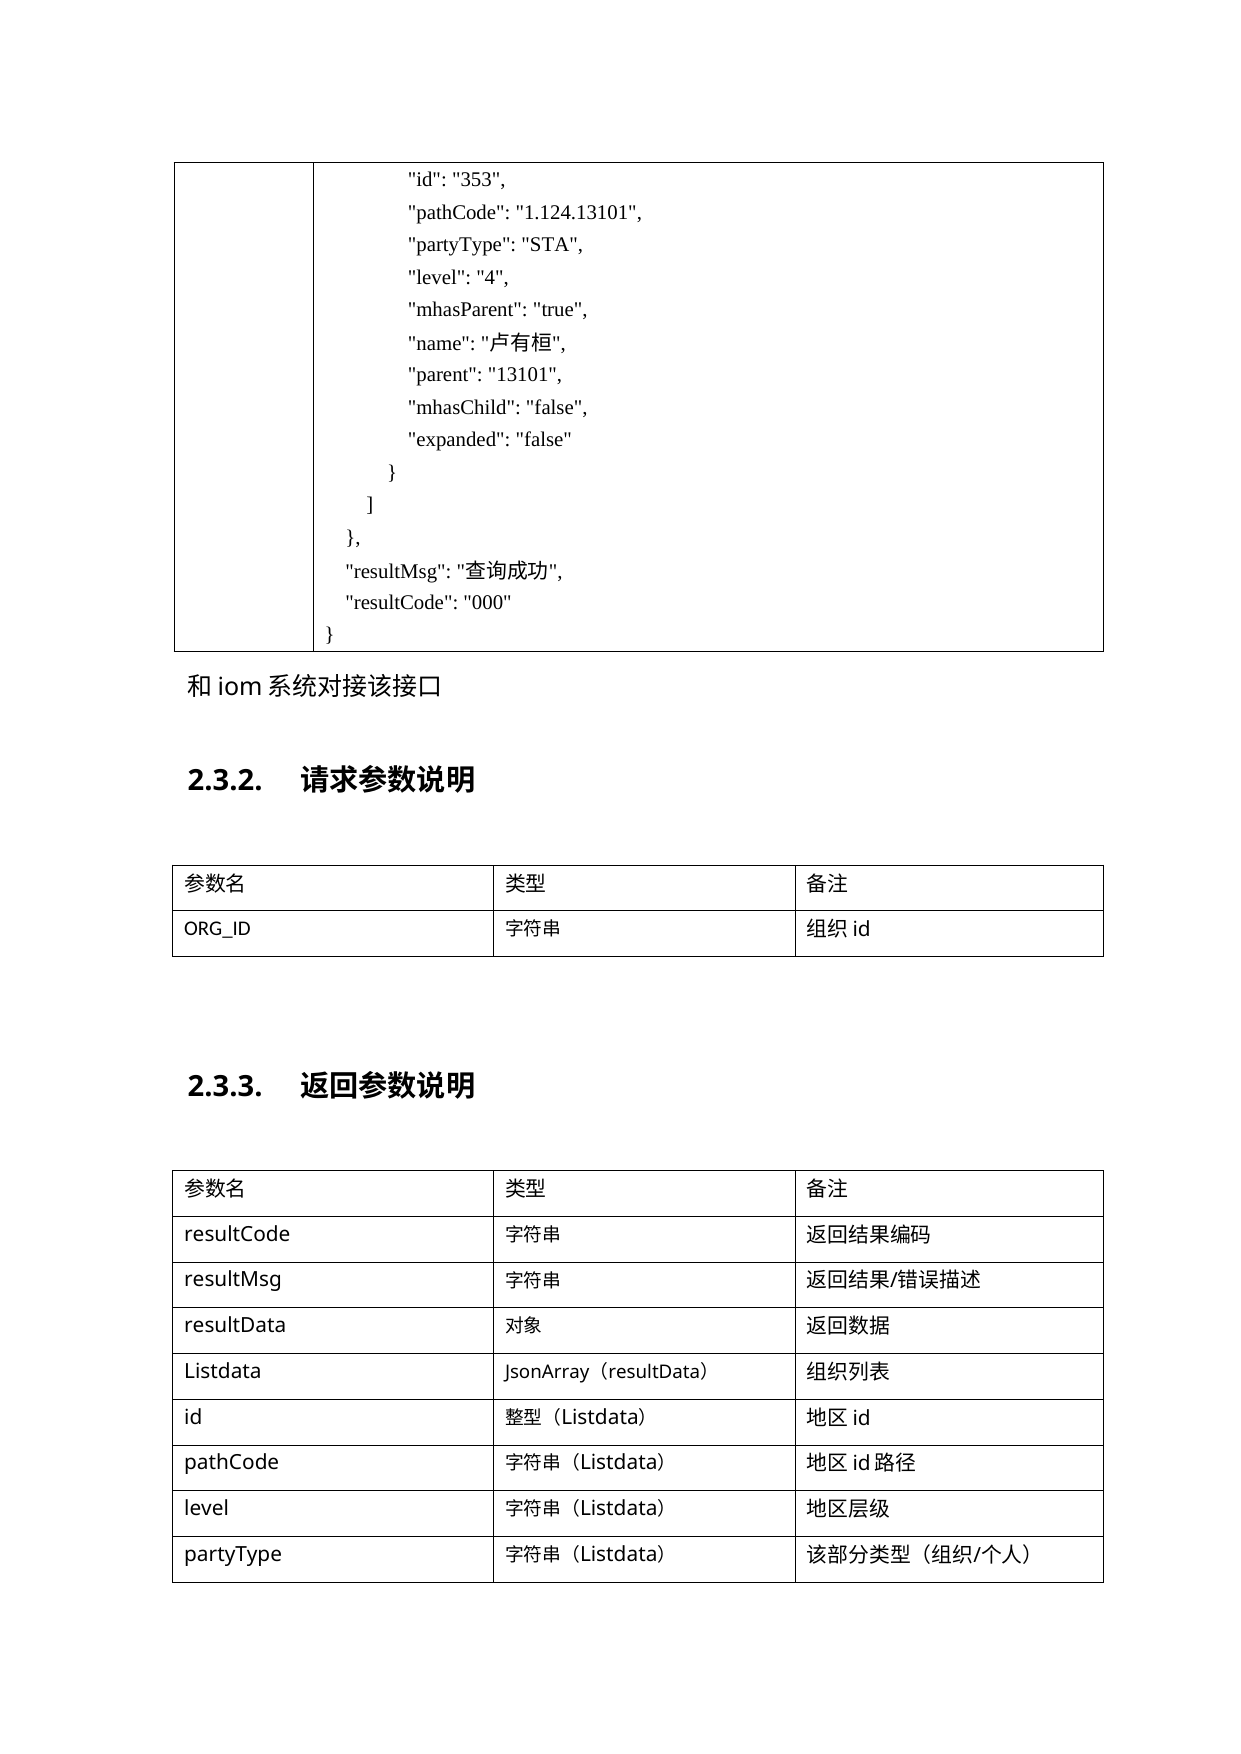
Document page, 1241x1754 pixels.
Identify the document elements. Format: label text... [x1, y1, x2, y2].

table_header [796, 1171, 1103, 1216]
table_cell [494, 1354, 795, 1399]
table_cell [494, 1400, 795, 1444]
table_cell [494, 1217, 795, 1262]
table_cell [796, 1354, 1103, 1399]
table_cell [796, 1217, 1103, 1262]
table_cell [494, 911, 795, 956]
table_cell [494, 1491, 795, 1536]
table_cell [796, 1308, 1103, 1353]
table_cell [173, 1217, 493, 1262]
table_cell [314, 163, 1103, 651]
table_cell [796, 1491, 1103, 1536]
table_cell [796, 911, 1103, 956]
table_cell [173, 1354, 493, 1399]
subtitle 请求参数说明 [187, 746, 1053, 811]
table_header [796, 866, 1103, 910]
text 和iom系统对接该接口 [187, 652, 1053, 717]
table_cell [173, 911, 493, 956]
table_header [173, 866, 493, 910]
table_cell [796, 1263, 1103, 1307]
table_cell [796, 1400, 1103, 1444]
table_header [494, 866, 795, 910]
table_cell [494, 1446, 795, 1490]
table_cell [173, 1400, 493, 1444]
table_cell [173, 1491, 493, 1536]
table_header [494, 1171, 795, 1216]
subtitle 返回参数说明 [187, 1051, 1053, 1116]
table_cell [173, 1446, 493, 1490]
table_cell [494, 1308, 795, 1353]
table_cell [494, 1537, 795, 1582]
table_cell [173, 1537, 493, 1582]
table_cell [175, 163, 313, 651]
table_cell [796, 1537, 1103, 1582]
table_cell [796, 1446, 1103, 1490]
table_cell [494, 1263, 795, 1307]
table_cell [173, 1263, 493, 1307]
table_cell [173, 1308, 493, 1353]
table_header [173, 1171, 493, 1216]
